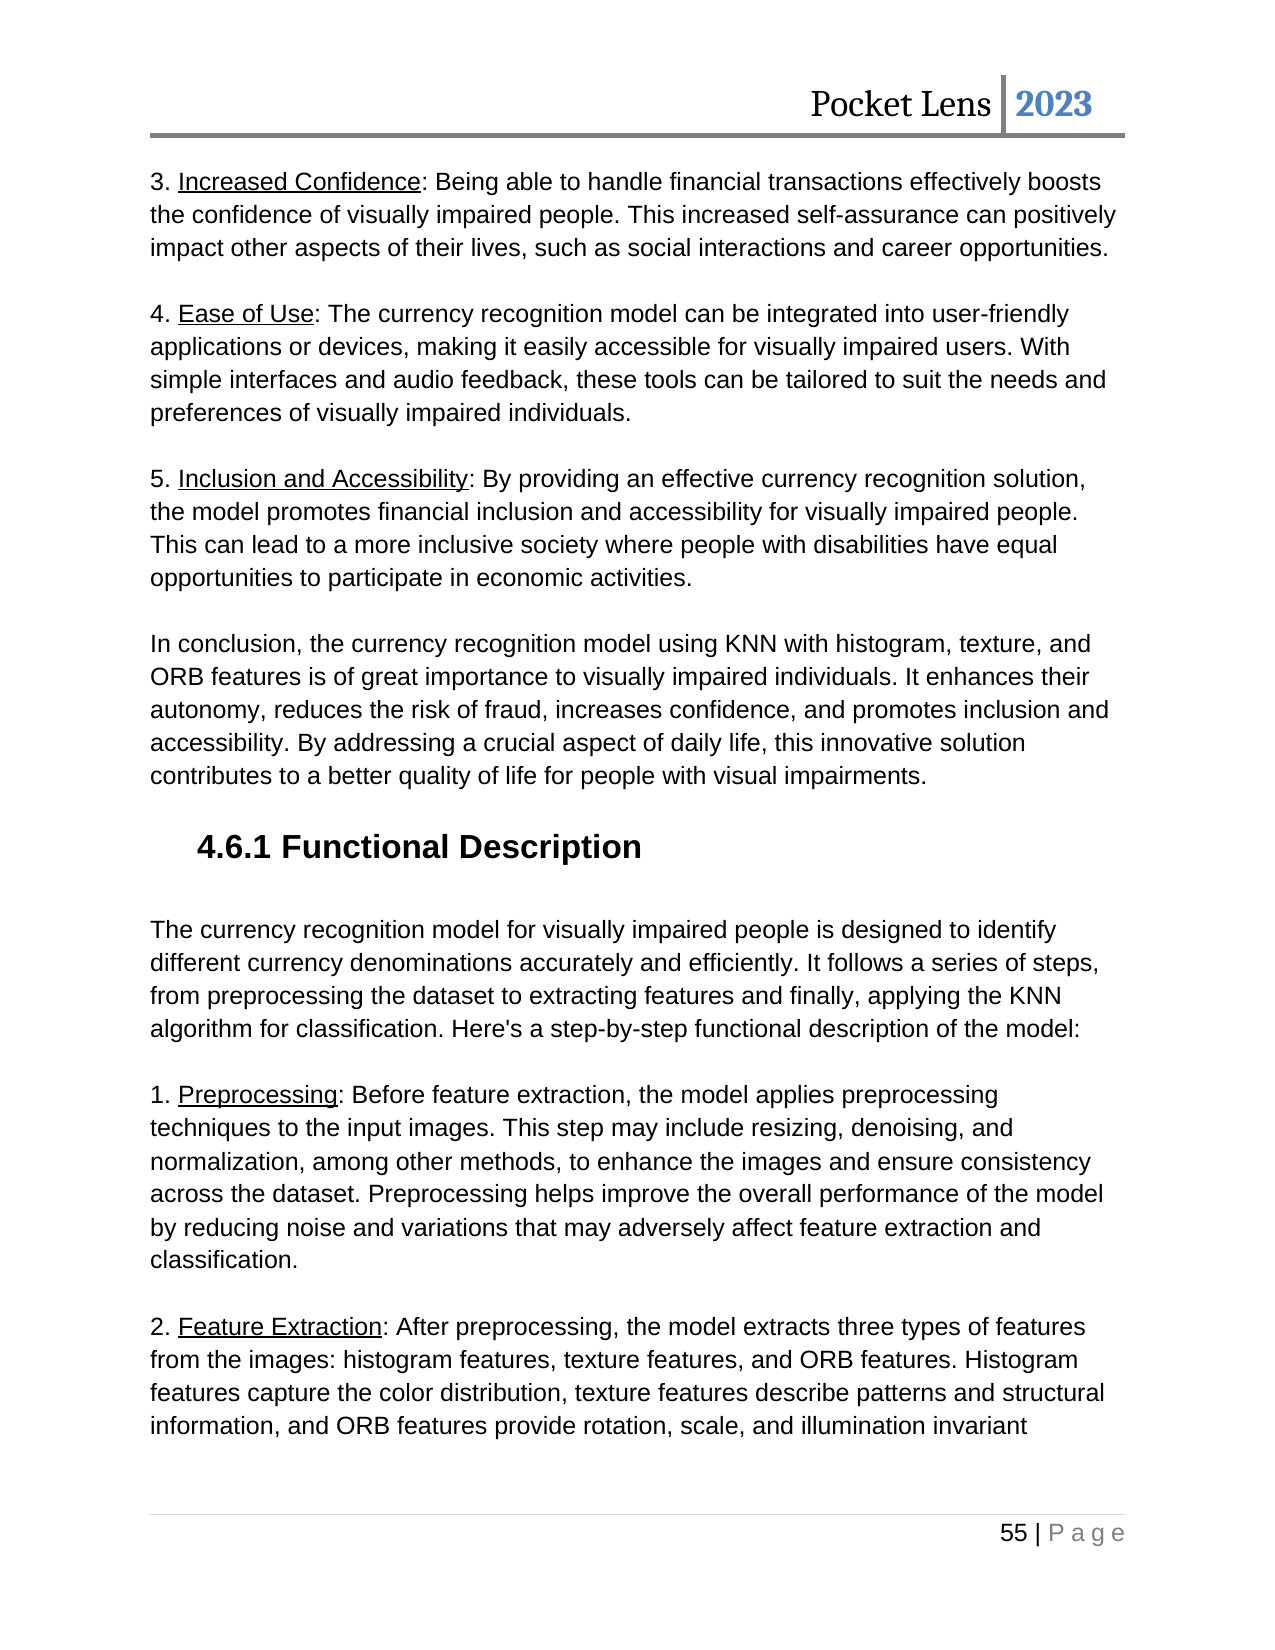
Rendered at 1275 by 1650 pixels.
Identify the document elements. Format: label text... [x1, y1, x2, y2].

text The currency recognition model for visually impaired people is designed to identify different currency denominations accurately and efficiently. It follows a series of steps, from preprocessing the dataset to extracting features and finally, applying the KNN algorithm for classification. Here's a step-by-step functional description of the model: [150, 915, 1125, 1043]
text 3. Increased Confidence: Being able to handle financial transactions effectively boosts the confidence of visually impaired people. This increased self-assurance can positively impact other aspects of their lives, such as social interactions and career opportunities. [150, 167, 1125, 261]
subtitle Functional Description [197, 827, 1125, 865]
text In conclusion, the currency recognition model using KNN with histogram, texture, and ORB features is of great importance to visually impaired individuals. It enhances their autonomy, reduces the risk of fraud, increases confidence, and promotes inclusion and accessibility. By addressing a crucial aspect of daily life, this innovative solution contributes to a better quality of life for people with visual impairments. [150, 629, 1125, 790]
text 4. Ease of Use: The currency recognition model can be integrated into user-friendly applications or devices, making it easily accessible for visually impaired users. With simple interfaces and audio feedback, these tools can be tailored to suit the needs and preferences of visually impaired individuals. [150, 299, 1125, 426]
text 5. Inclusion and Accessibility: By providing an effective currency recognition solution, the model promotes financial inclusion and accessibility for visually impaired people. This can lead to a more inclusive society where people with disabilities have equal opportunities to participate in economic activities. [150, 464, 1125, 592]
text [150, 1312, 1125, 1439]
text 1. Preprocessing: Before feature extraction, the model applies preprocessing techniques to the input images. This step may include resizing, denoising, and normalization, among other methods, to enhance the images and ensure consistency across the dataset. Preprocessing helps improve the overall performance of the model by reducing noise and variations that may adversely affect feature extraction and classification. [150, 1080, 1125, 1274]
